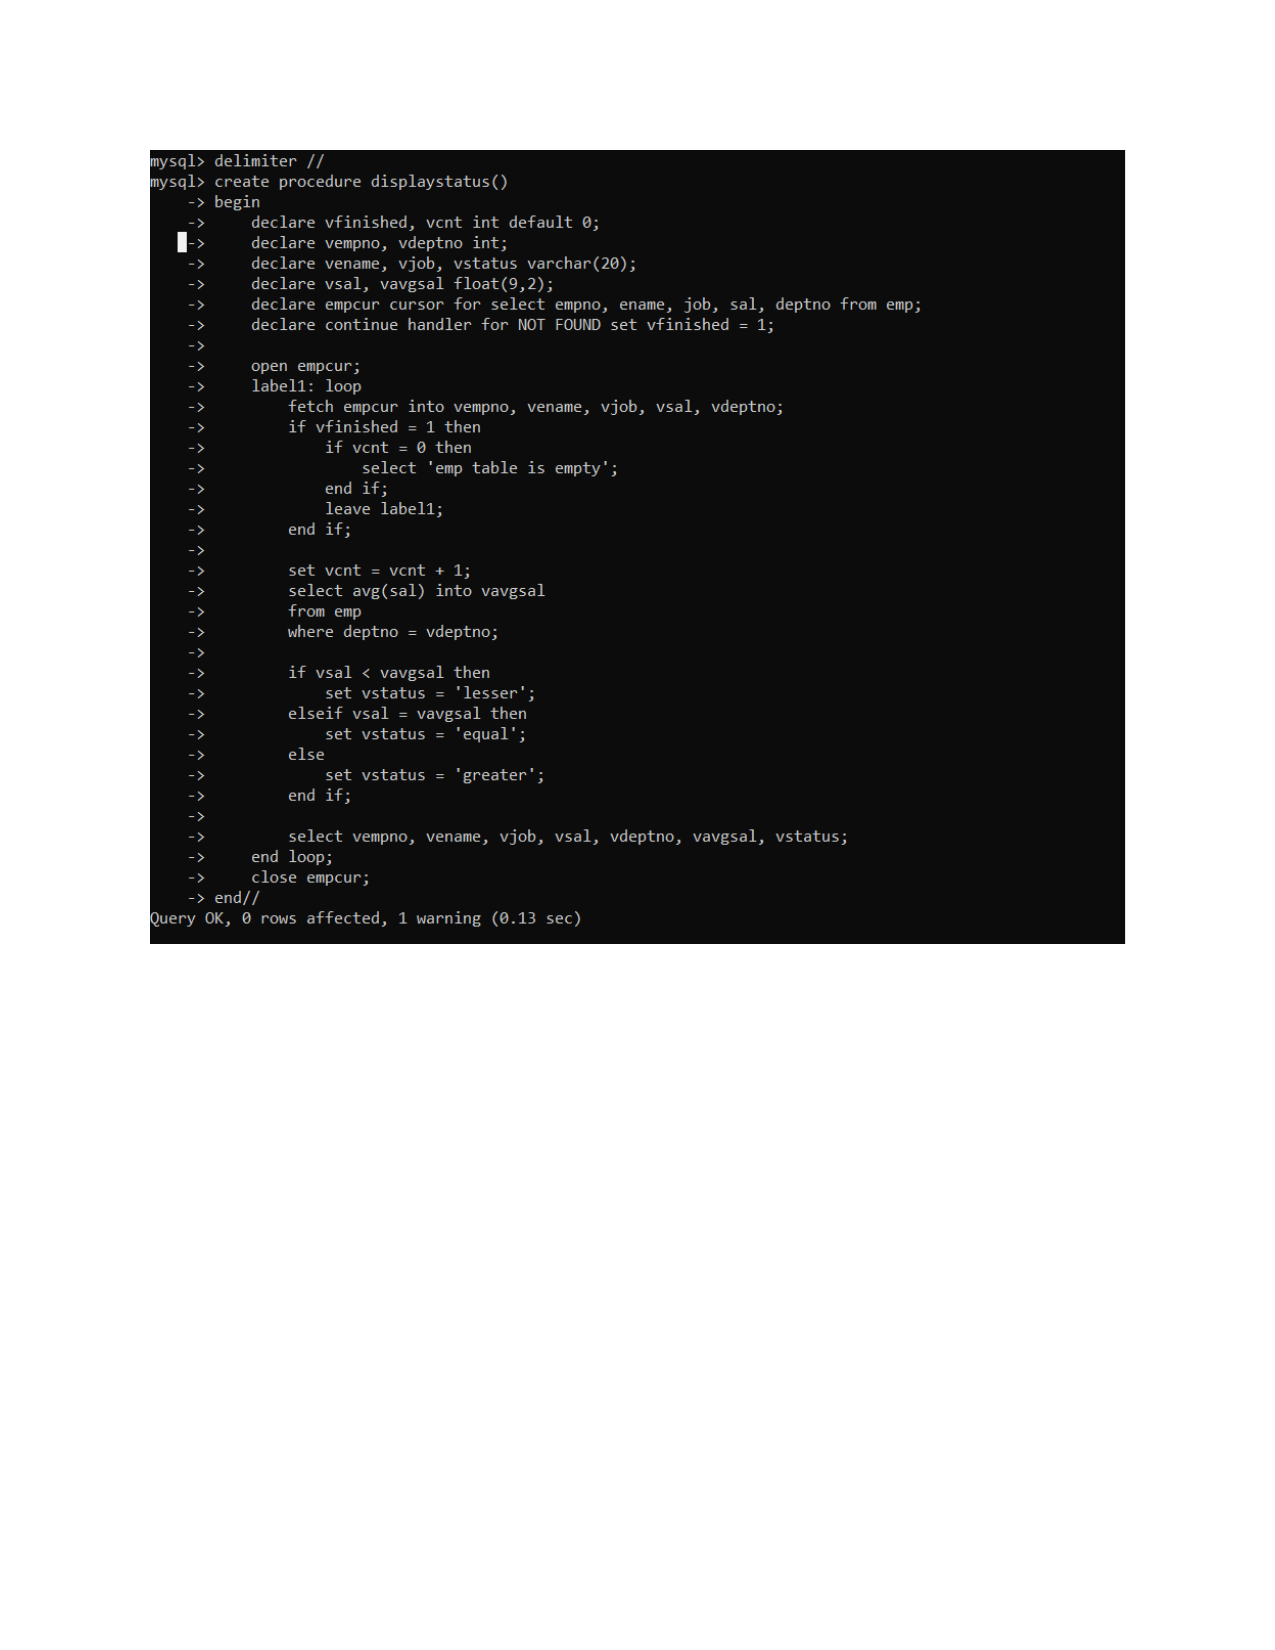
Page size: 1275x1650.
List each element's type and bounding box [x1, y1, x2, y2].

picture [150, 150, 1125, 944]
